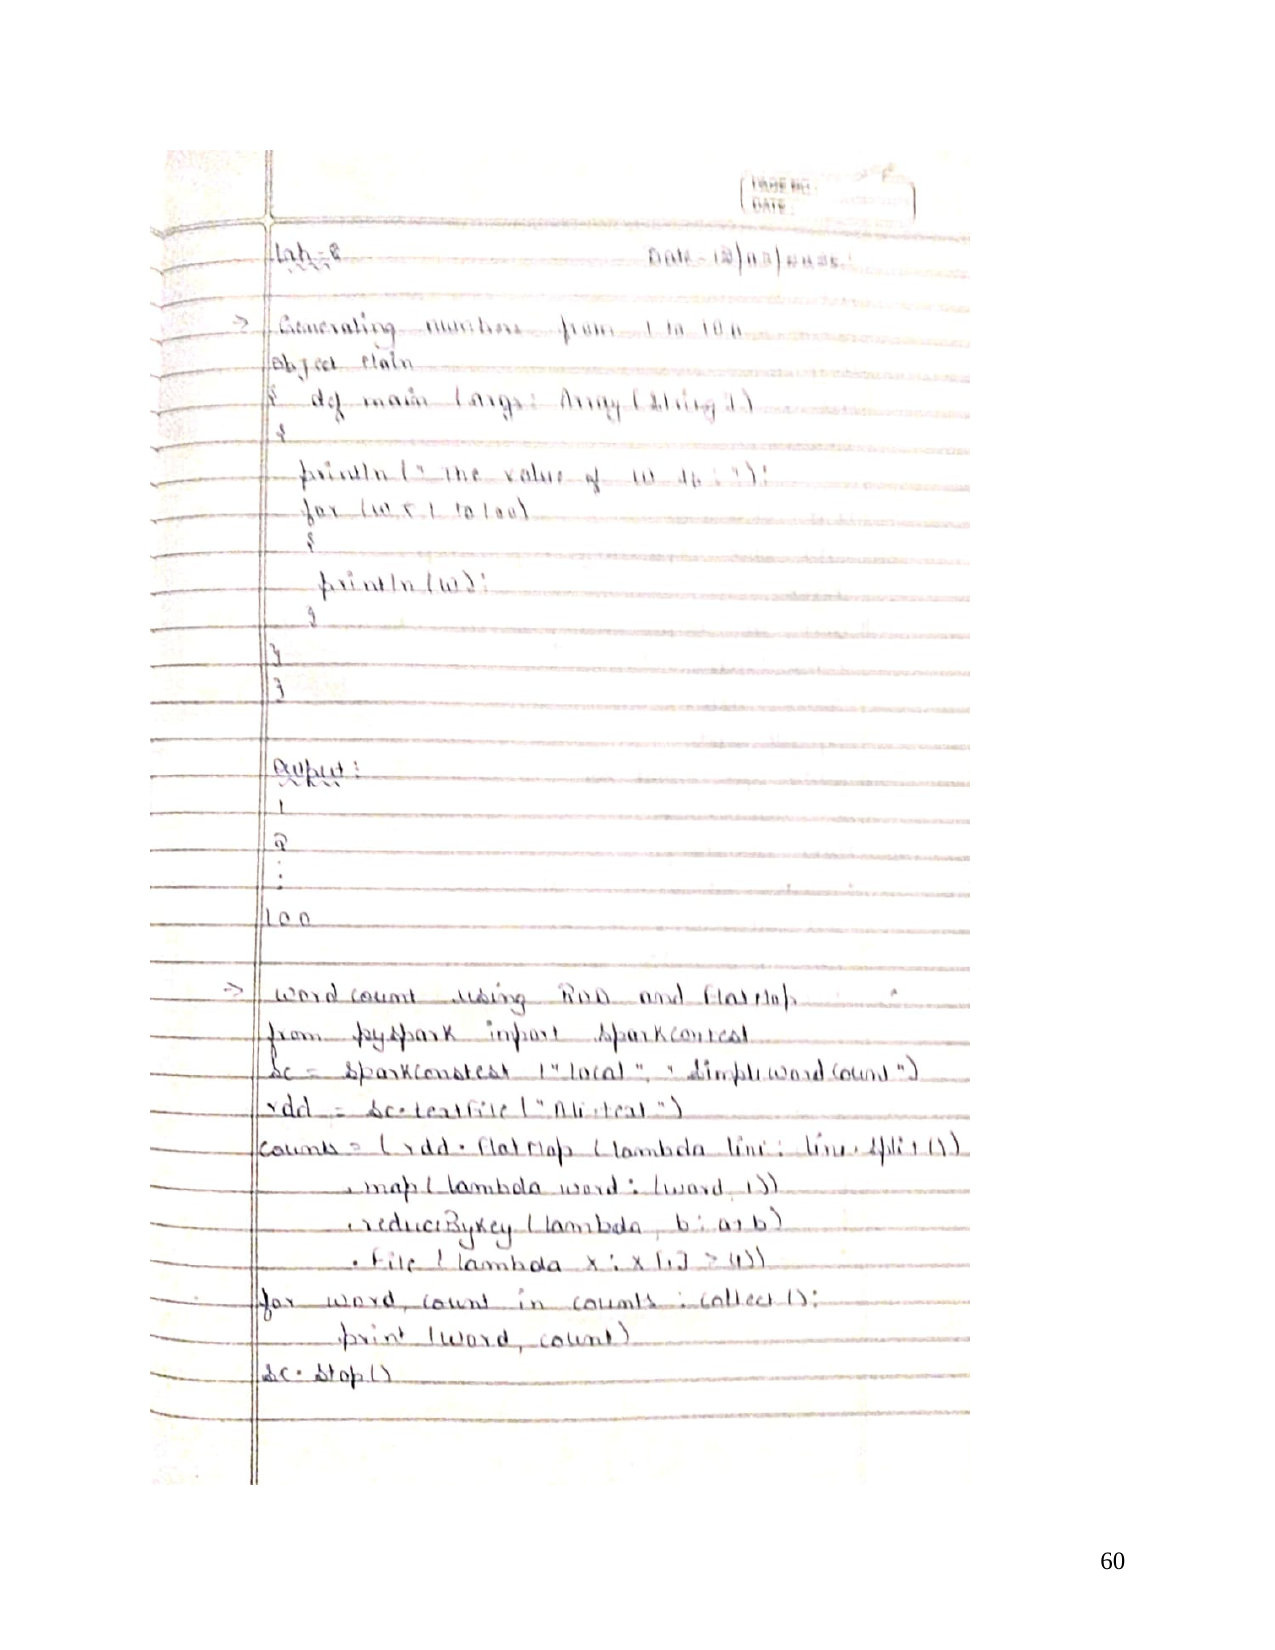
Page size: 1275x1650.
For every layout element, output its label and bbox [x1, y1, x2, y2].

picture [150, 150, 970, 1485]
